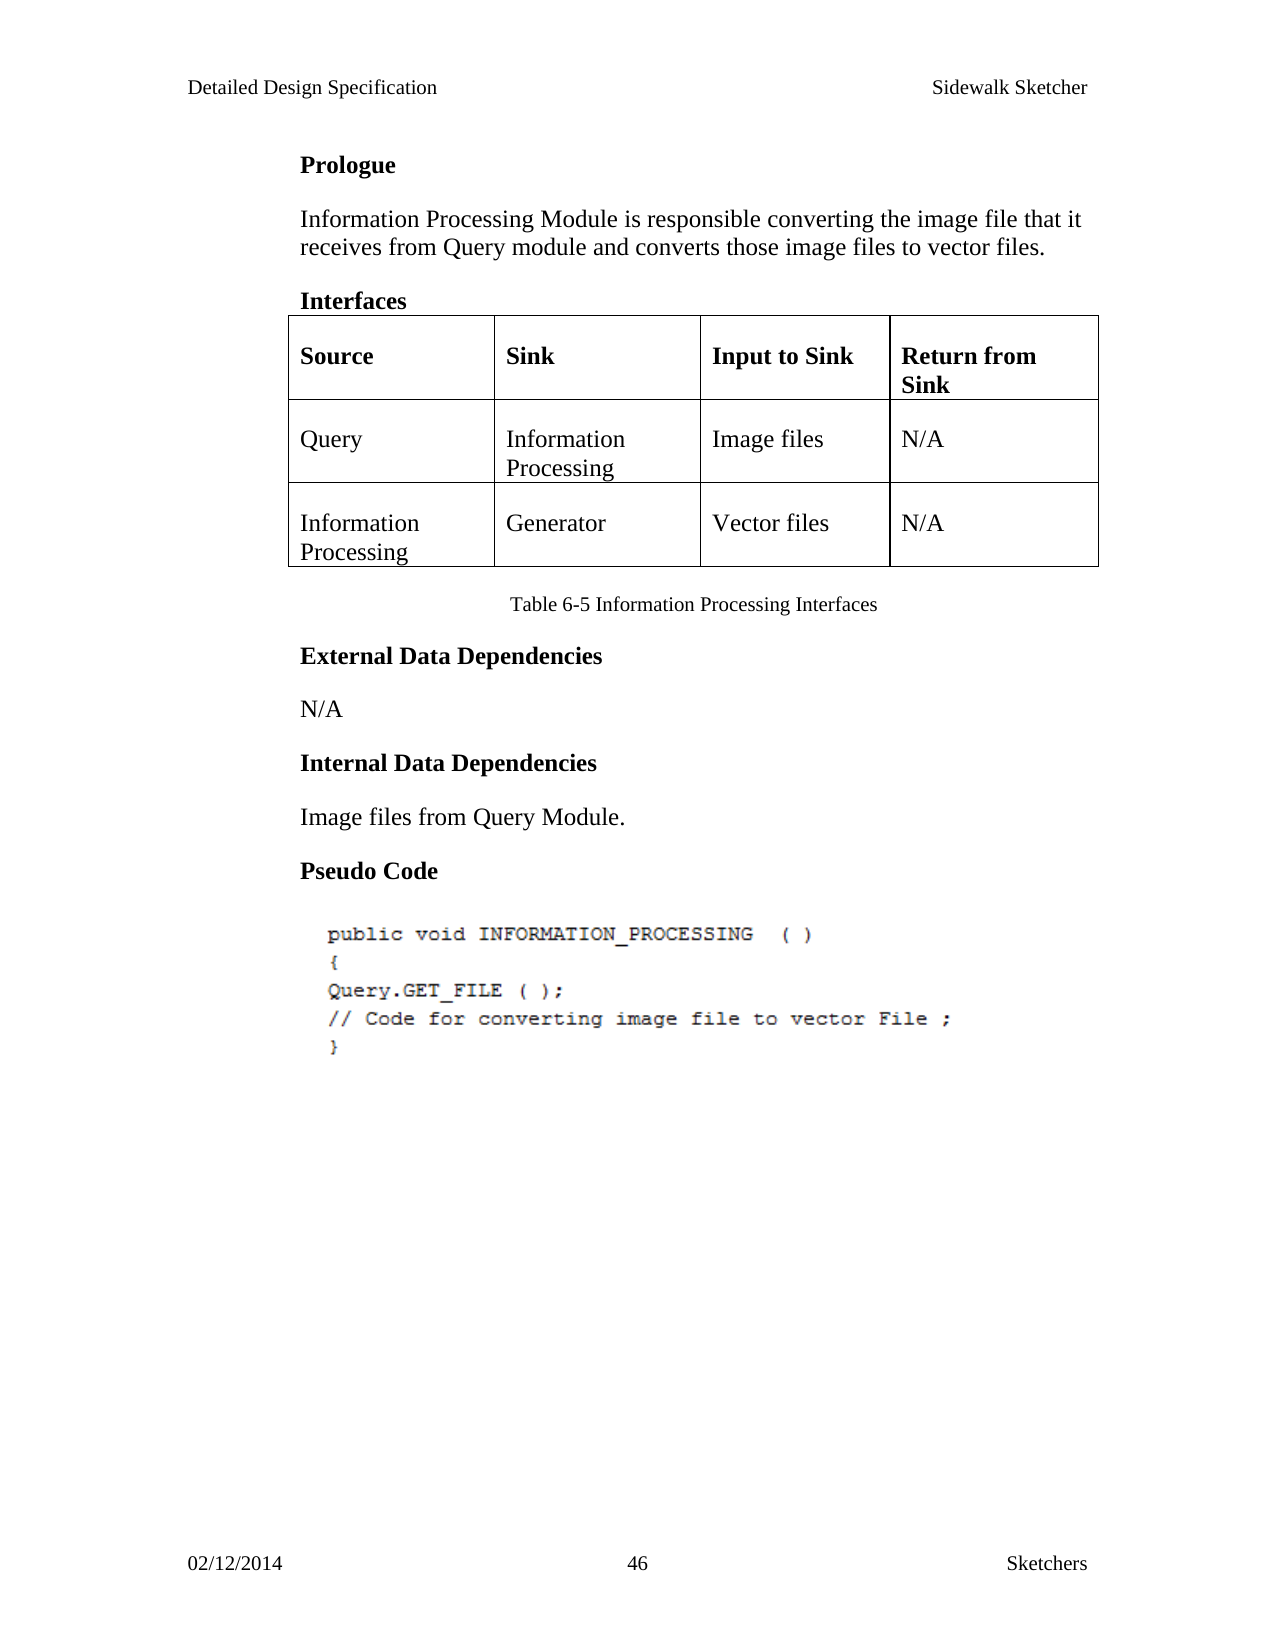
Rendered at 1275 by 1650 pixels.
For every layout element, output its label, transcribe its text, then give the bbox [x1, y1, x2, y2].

text External Data Dependencies [300, 641, 1087, 669]
text Image files from Query Module. [300, 802, 1087, 831]
text Prologue [300, 150, 1087, 179]
table_cell N/A [891, 483, 1098, 566]
table_cell Information Processing [289, 483, 494, 566]
picture [300, 909, 972, 1072]
text Table 6-5 Information Processing Interfaces [300, 592, 1087, 616]
table_header Source [289, 316, 494, 398]
text Information Processing Module is responsible converting the image file that it receives from Query module and converts those image files to vector files. [300, 204, 1087, 261]
table_cell Query [289, 400, 494, 482]
table_cell N/A [891, 400, 1098, 482]
table_header Input to Sink [701, 316, 889, 398]
text Internal Data Dependencies [300, 748, 1087, 777]
table_cell Image files [701, 400, 889, 482]
table_cell Information Processing [495, 400, 700, 482]
table_header Return from Sink [891, 316, 1098, 398]
table_cell Generator [495, 483, 700, 566]
table_cell Vector files [701, 483, 889, 566]
table_header Sink [495, 316, 700, 398]
text N/A [300, 694, 1087, 723]
text Interfaces [300, 286, 1087, 315]
text Pseudo Code [300, 856, 1087, 884]
